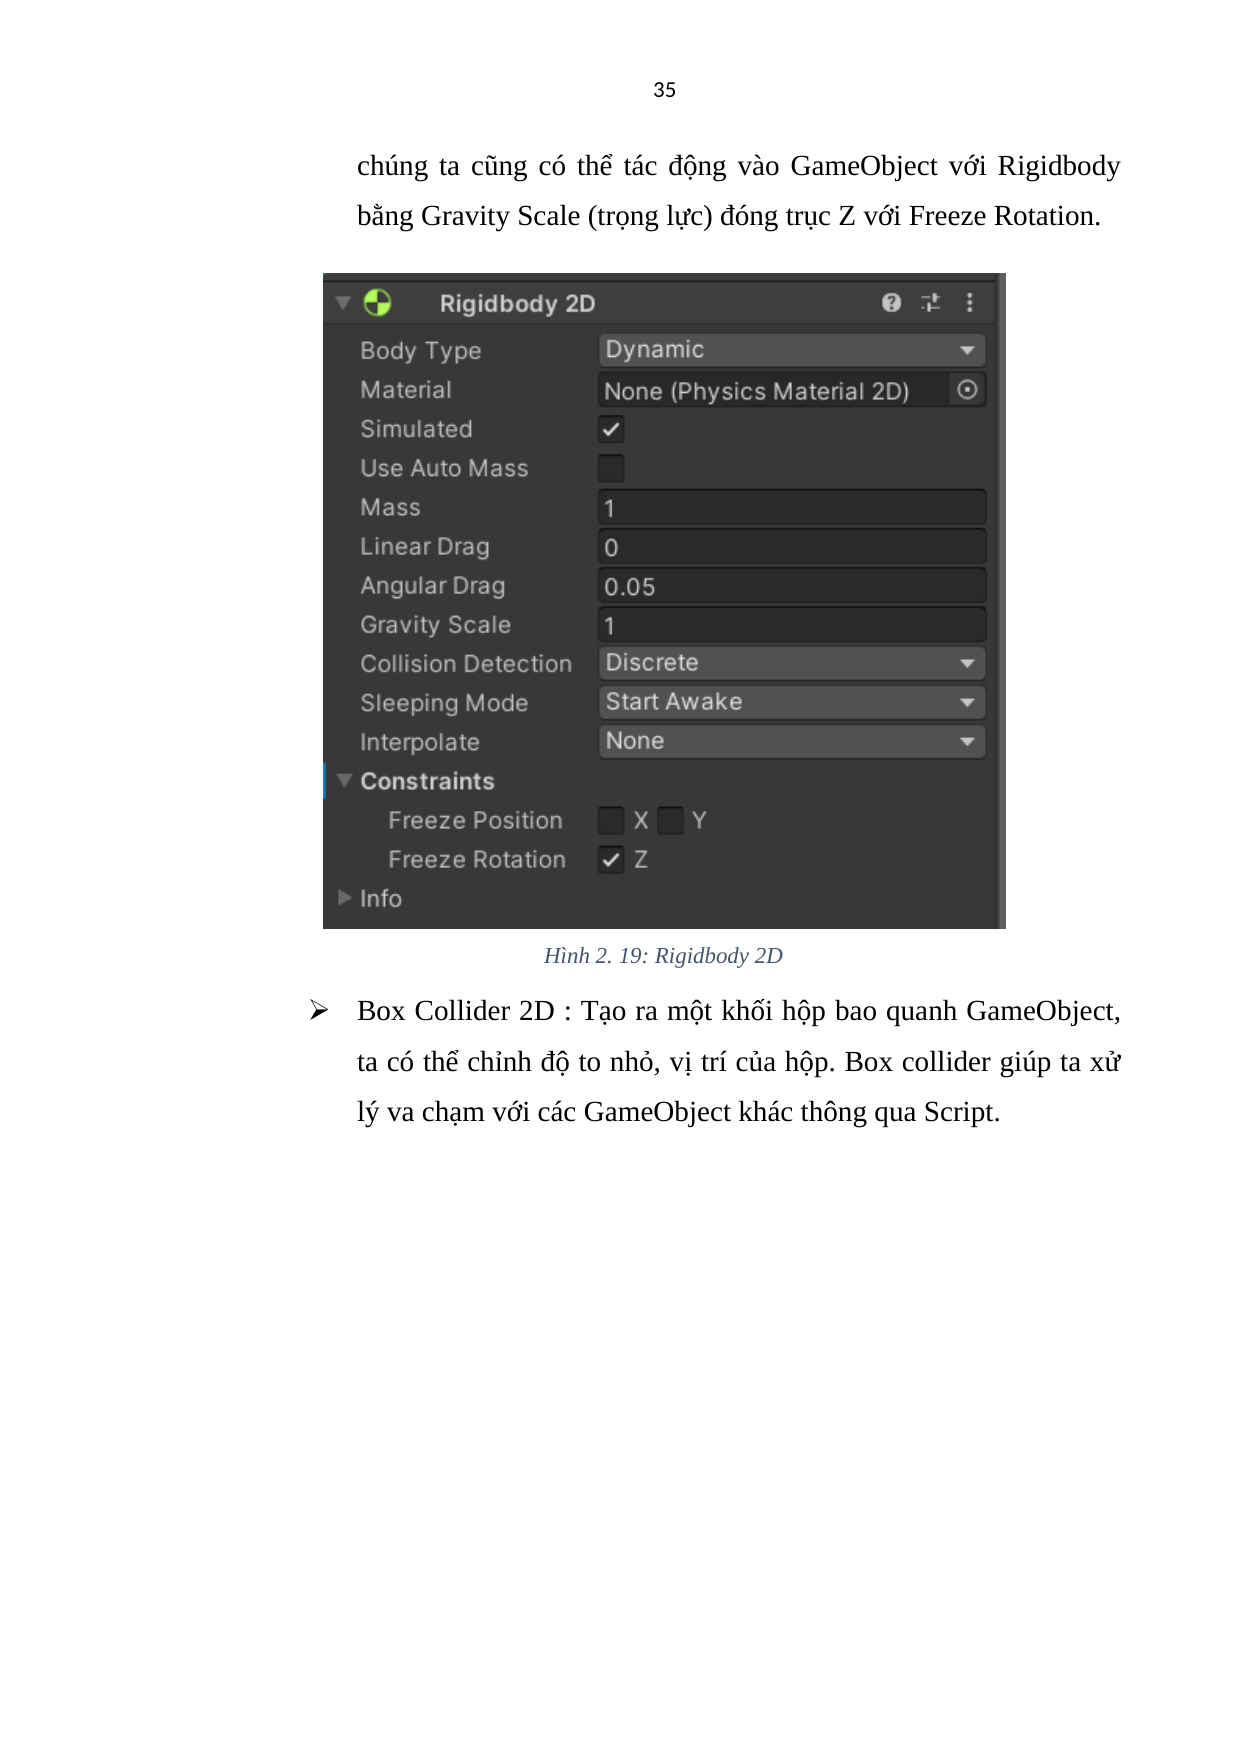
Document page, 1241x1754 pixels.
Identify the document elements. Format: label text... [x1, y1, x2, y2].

picture [323, 273, 1006, 929]
list Box Collider 2D : Tạo ra một khối hộp bao quanh GameObject, ta có thể chỉnh độ to nhỏ, vị trí của hộp. Box collider giúp ta xử lý va chạm với các GameObject khác thông qua Script. [319, 993, 1122, 1128]
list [319, 148, 1122, 232]
